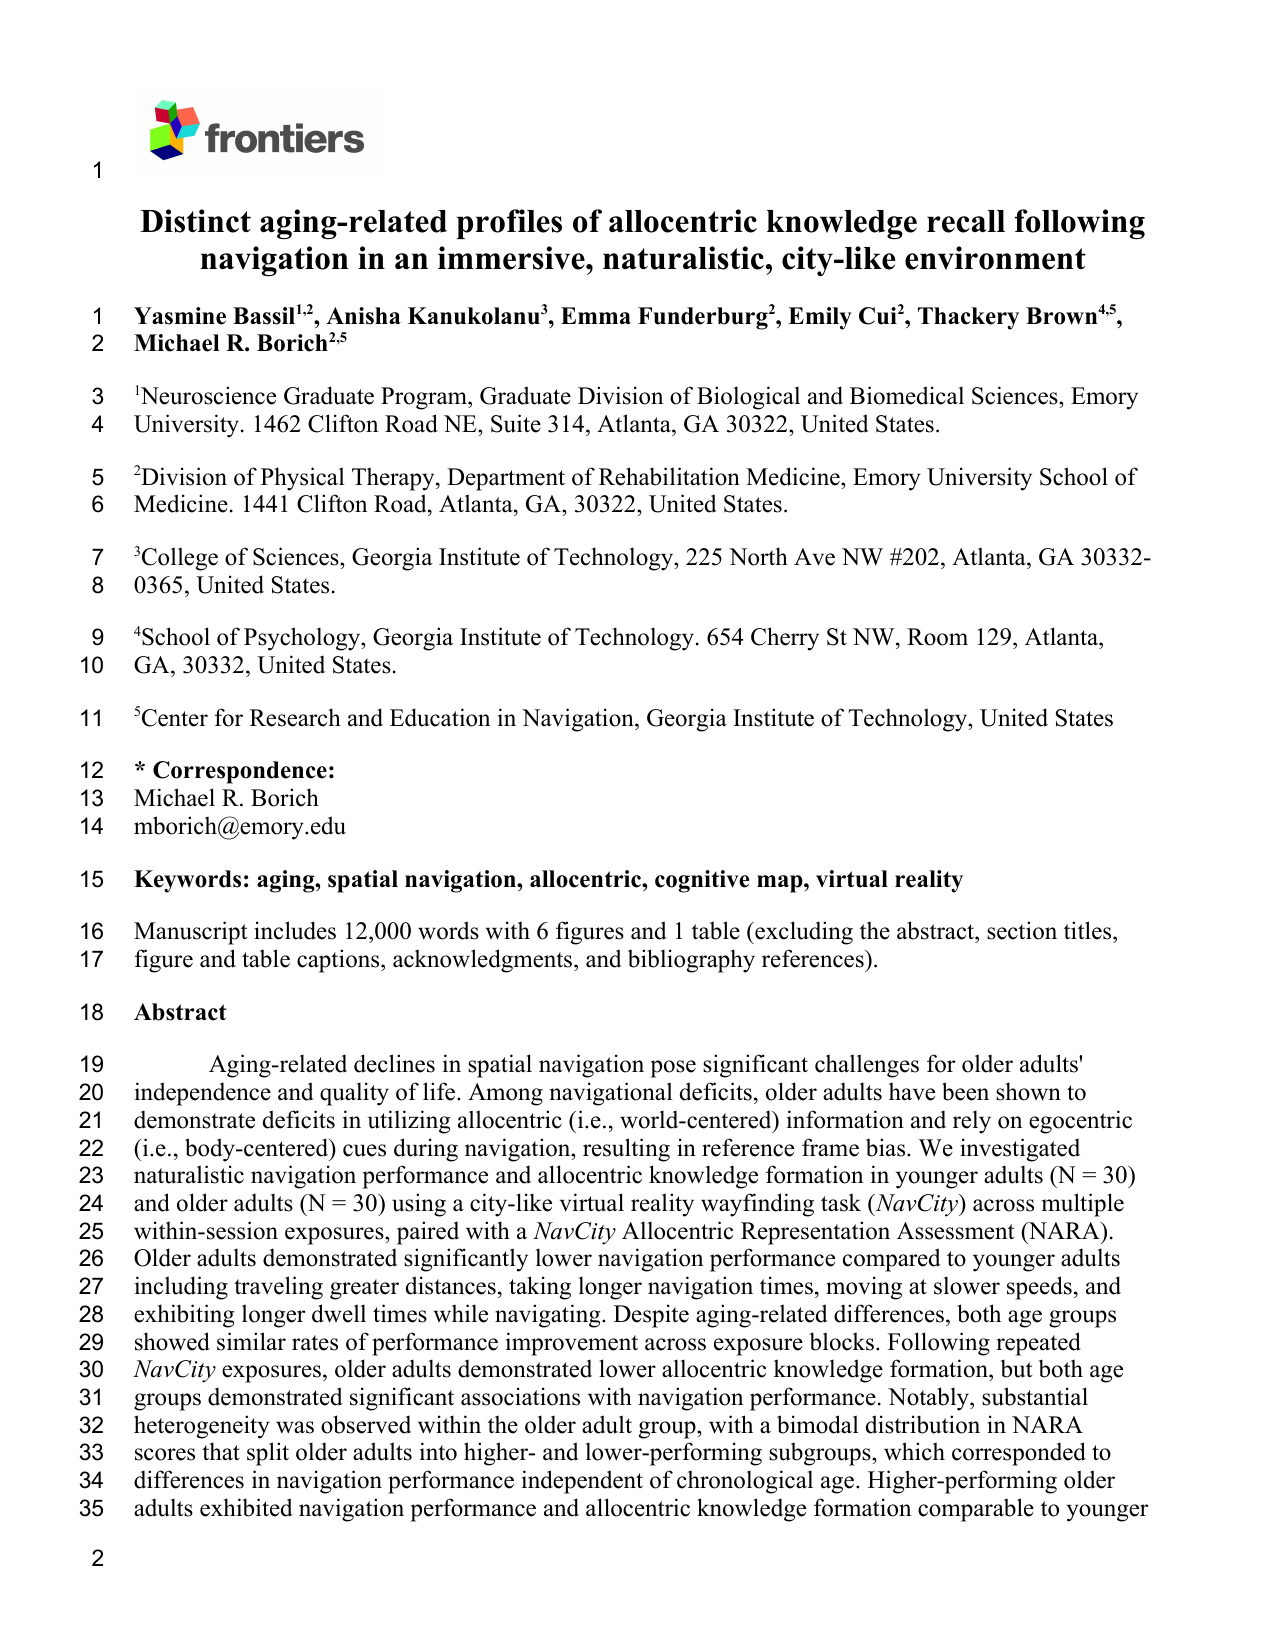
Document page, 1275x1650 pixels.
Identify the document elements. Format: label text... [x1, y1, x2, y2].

text * Correspondence: Michael R. Borich mborich@emory.edu [133, 757, 1152, 840]
text Yasmine Bassil1,2, Anisha Kanukolanu3, Emma Funderburg2, Emily Cui2, Thackery Brown4,5, Michael R. Borich2,5 [133, 302, 1152, 357]
text Manuscript includes 12,000 words with 6 figures and 1 table (excluding the abstract, section titles, figure and table captions, acknowledgments, and bibliography references). [133, 917, 1152, 973]
text 2Division of Physical Therapy, Department of Rehabilitation Medicine, Emory University School of Medicine. 1441 Clifton Road, Atlanta, GA, 30322, United States. [133, 463, 1152, 518]
title Distinct aging-related profiles of allocentric knowledge recall following navigation in an immersive, naturalistic, city-like environment [133, 203, 1152, 277]
text 5Center for Research and Education in Navigation, Georgia Institute of Technology, United States [133, 704, 1152, 732]
picture [133, 87, 386, 178]
text 3College of Sciences, Georgia Institute of Technology, 225 North Ave NW #202, Atlanta, GA 30332-0365, United States. [133, 543, 1152, 598]
text Keywords: aging, spatial navigation, allocentric, cognitive map, virtual reality [133, 865, 1152, 892]
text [133, 1051, 1152, 1522]
text 4School of Psychology, Georgia Institute of Technology. 654 Cherry St NW, Room 129, Atlanta, GA, 30332, United States. [133, 623, 1152, 679]
text Abstract [133, 998, 1152, 1026]
text 1Neuroscience Graduate Program, Graduate Division of Biological and Biomedical Sciences, Emory University. 1462 Clifton Road NE, Suite 314, Atlanta, GA 30322, United States. [133, 382, 1152, 438]
